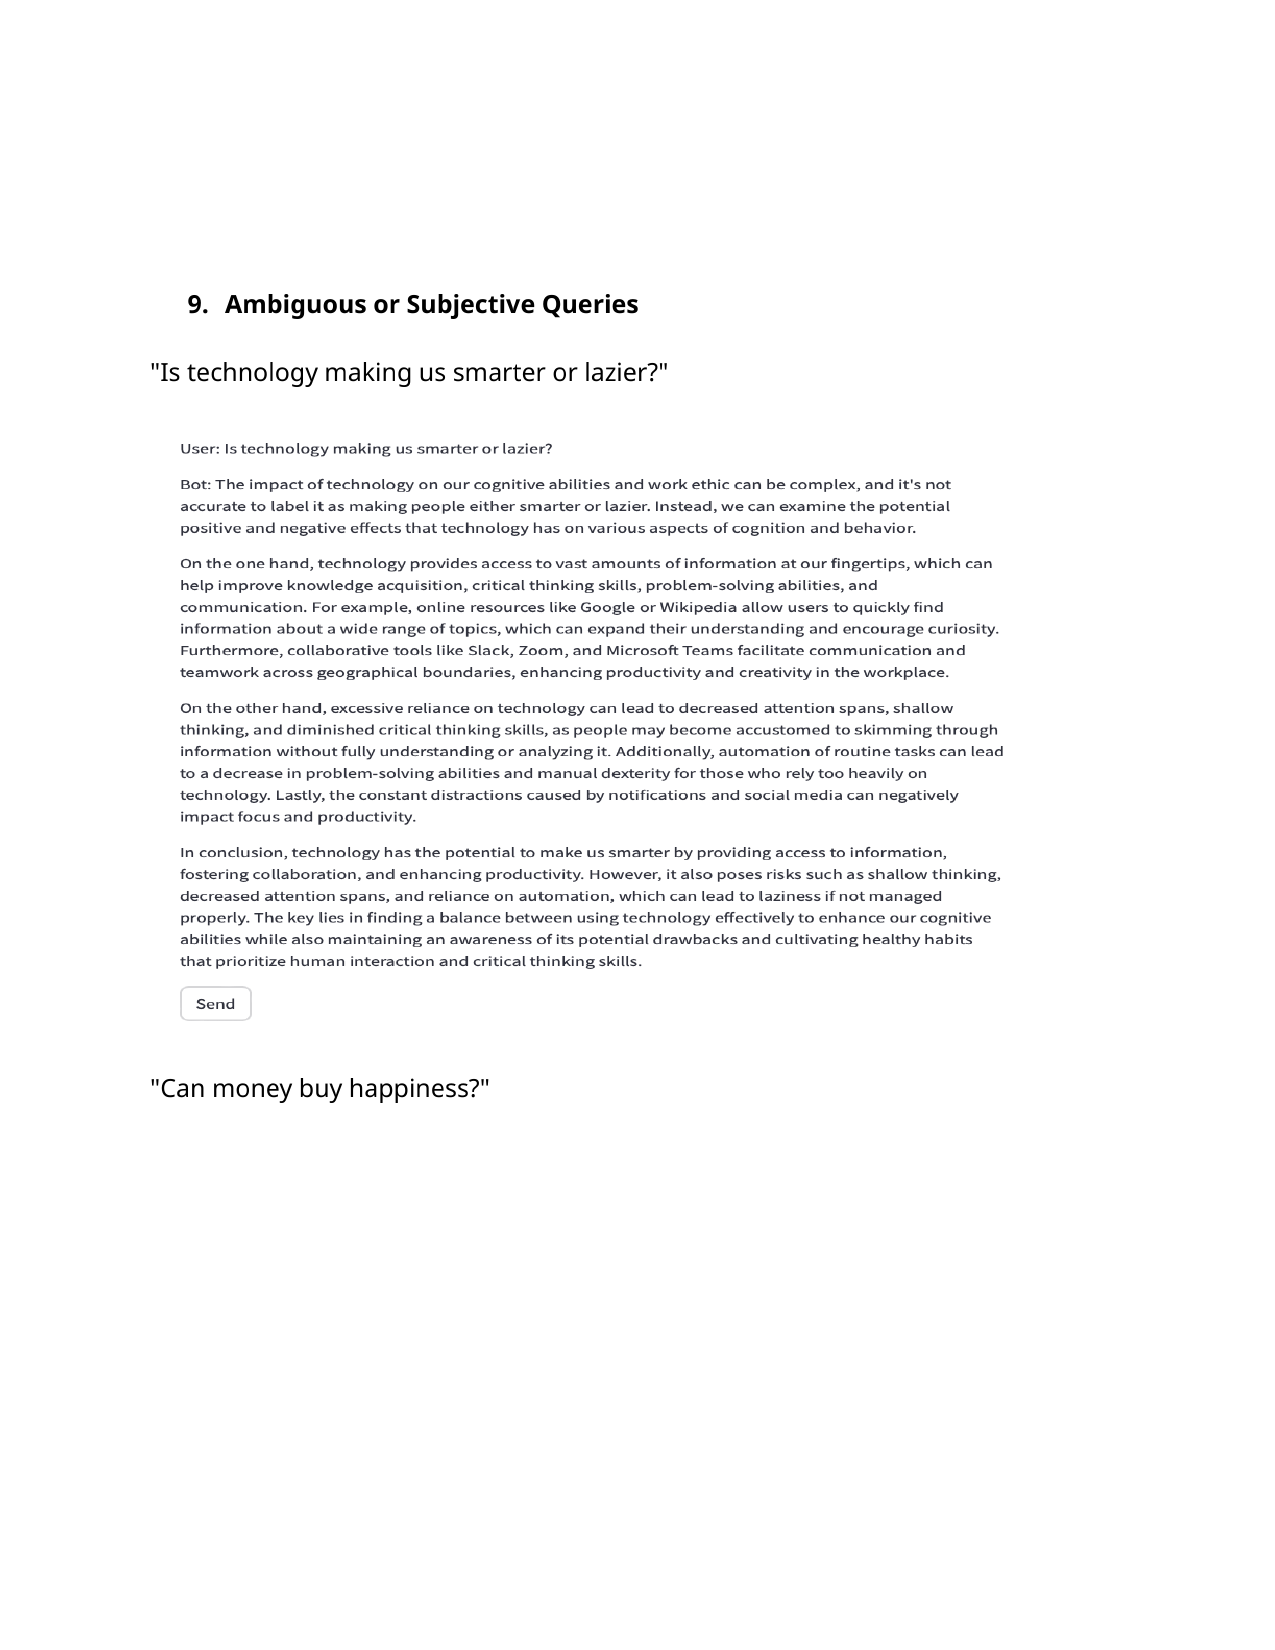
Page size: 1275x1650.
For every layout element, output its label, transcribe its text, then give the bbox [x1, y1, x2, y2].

list Ambiguous or Subjective Queries [187, 286, 1125, 320]
text "Can money buy happiness?" [150, 1071, 1125, 1105]
picture [150, 422, 1053, 1037]
text "Is technology making us smarter or lazier?" [150, 354, 1125, 388]
